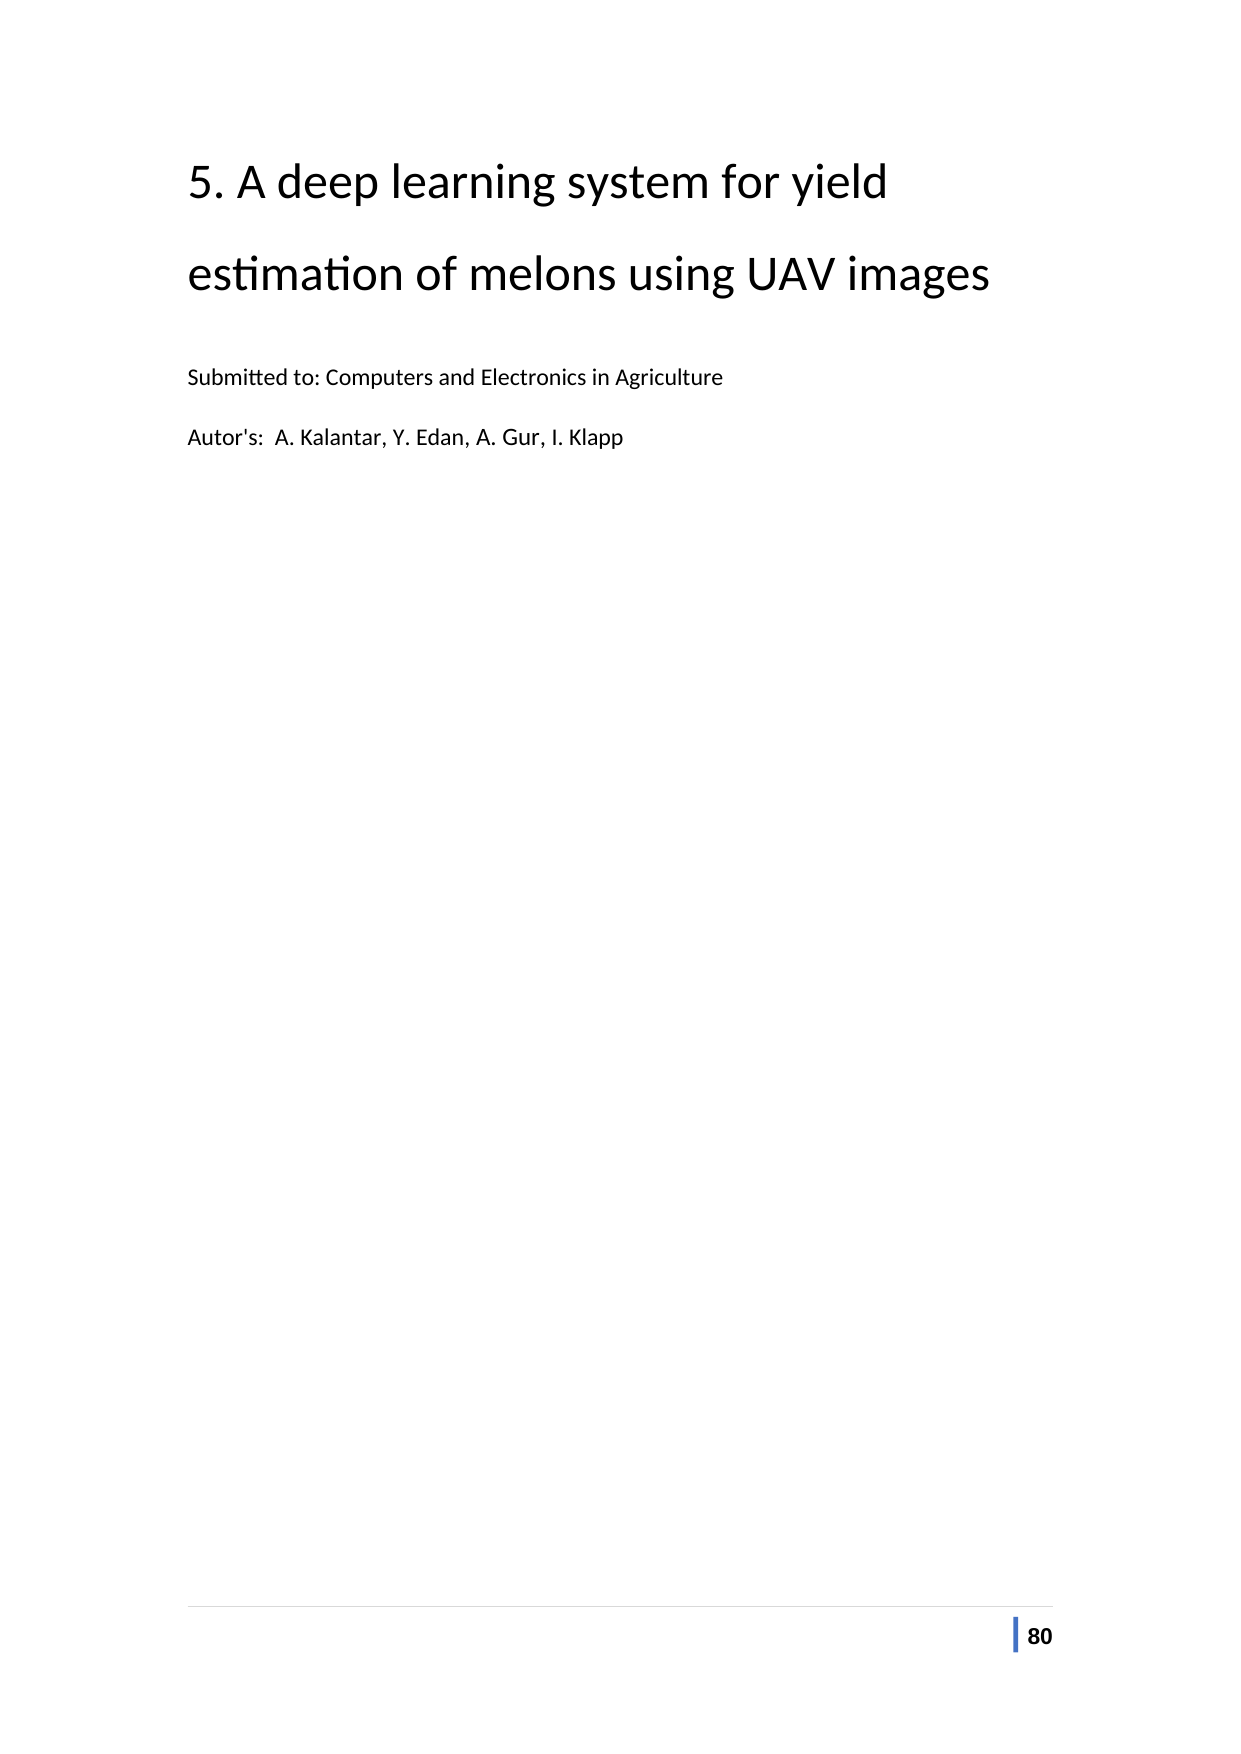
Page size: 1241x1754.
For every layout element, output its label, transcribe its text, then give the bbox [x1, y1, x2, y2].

text Submitted to: Computers and Electronics in Agriculture [187, 362, 1053, 392]
text Autor's: A. Kalantar, Y. Edan, A. Gur, I. Klapp [187, 421, 1053, 451]
title 5. A deep learning system for yield estimation of melons using UAV images [187, 150, 1053, 303]
